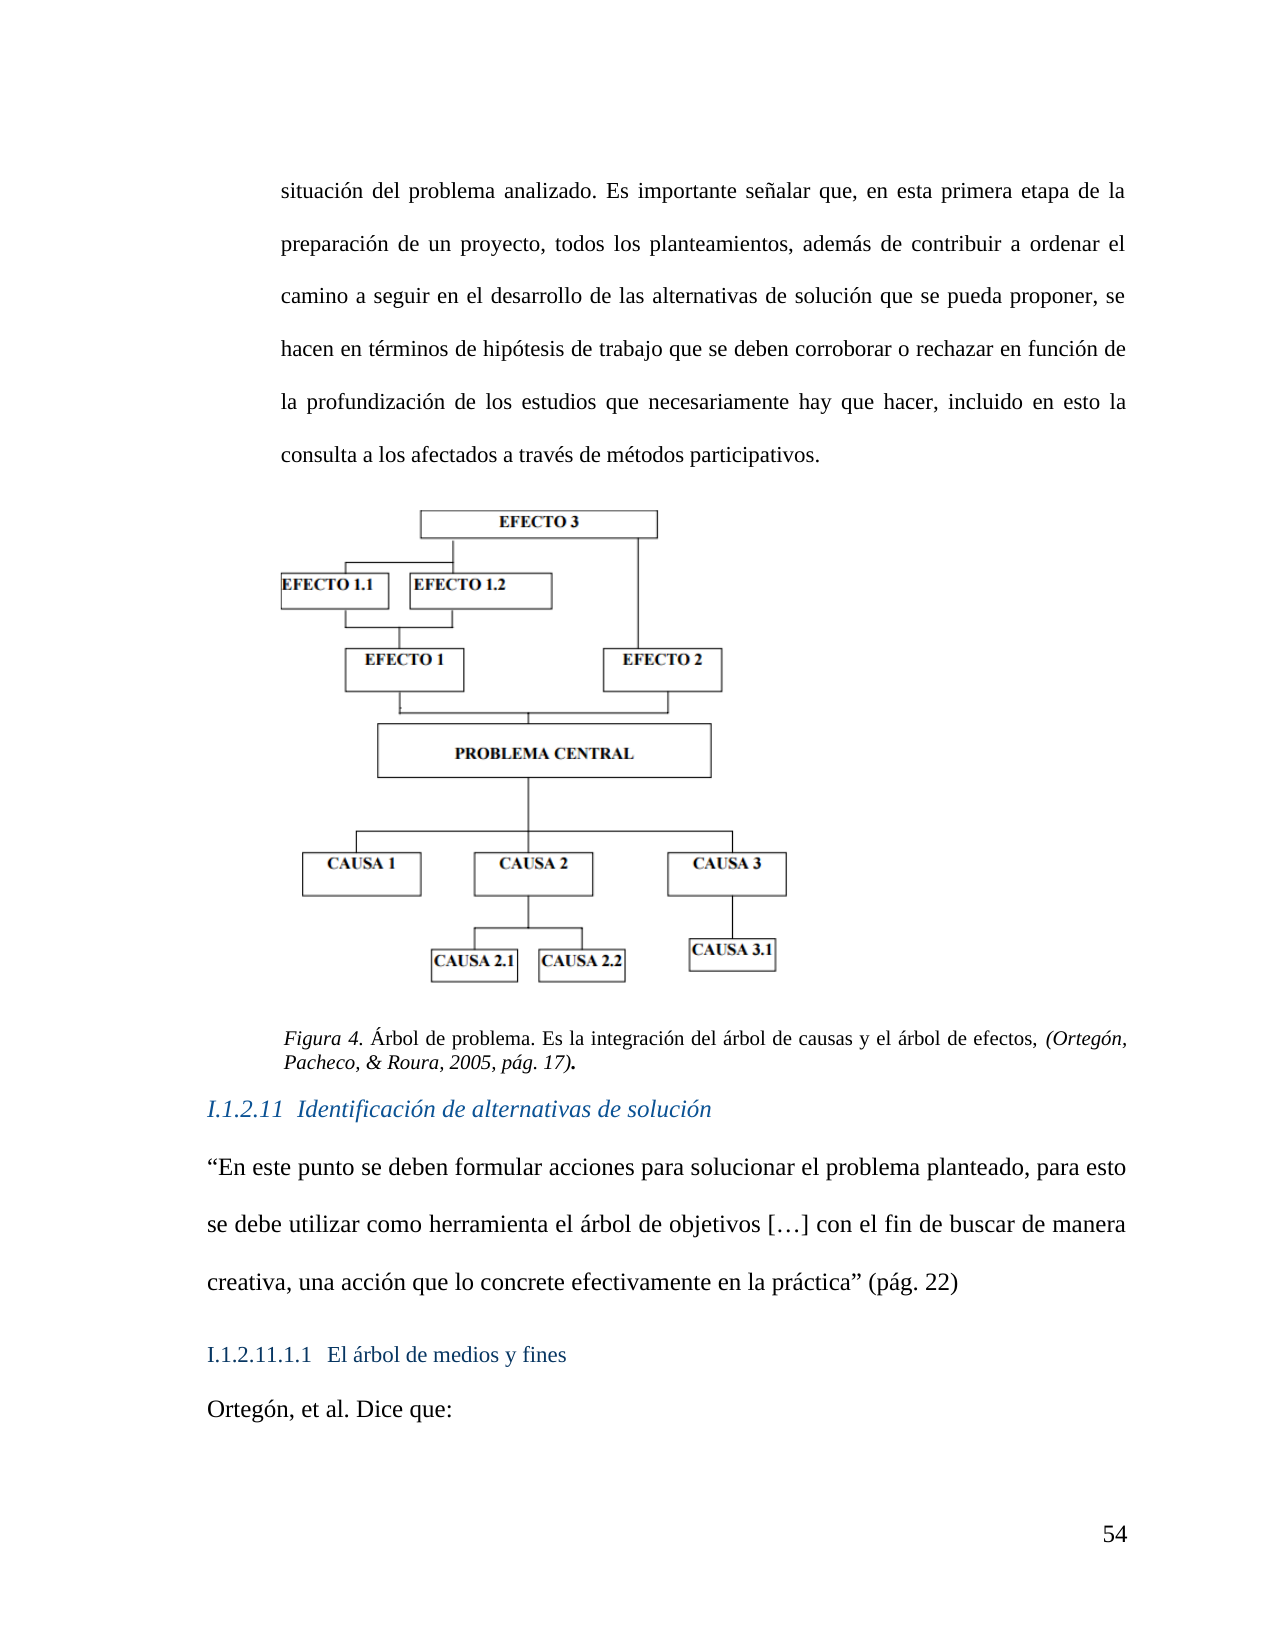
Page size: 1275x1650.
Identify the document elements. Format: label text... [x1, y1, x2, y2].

subtitle El árbol de medios y fines [207, 1341, 1127, 1367]
text Ortegón, et al. Dice que: [207, 1394, 1127, 1423]
text “En este punto se deben formular acciones para solucionar el problema planteado, para esto se debe utilizar como herramienta el árbol de objetivos […] con el fin de buscar de manera creativa, una acción que lo concrete efectivamente en la práctica” [207, 1152, 1127, 1296]
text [281, 177, 1127, 467]
subtitle Identificación de alternativas de solución [207, 1094, 1127, 1123]
text Figura 4. Árbol de problema. Es la integración del árbol de causas y el árbol de efectos, . [283, 1026, 1127, 1074]
